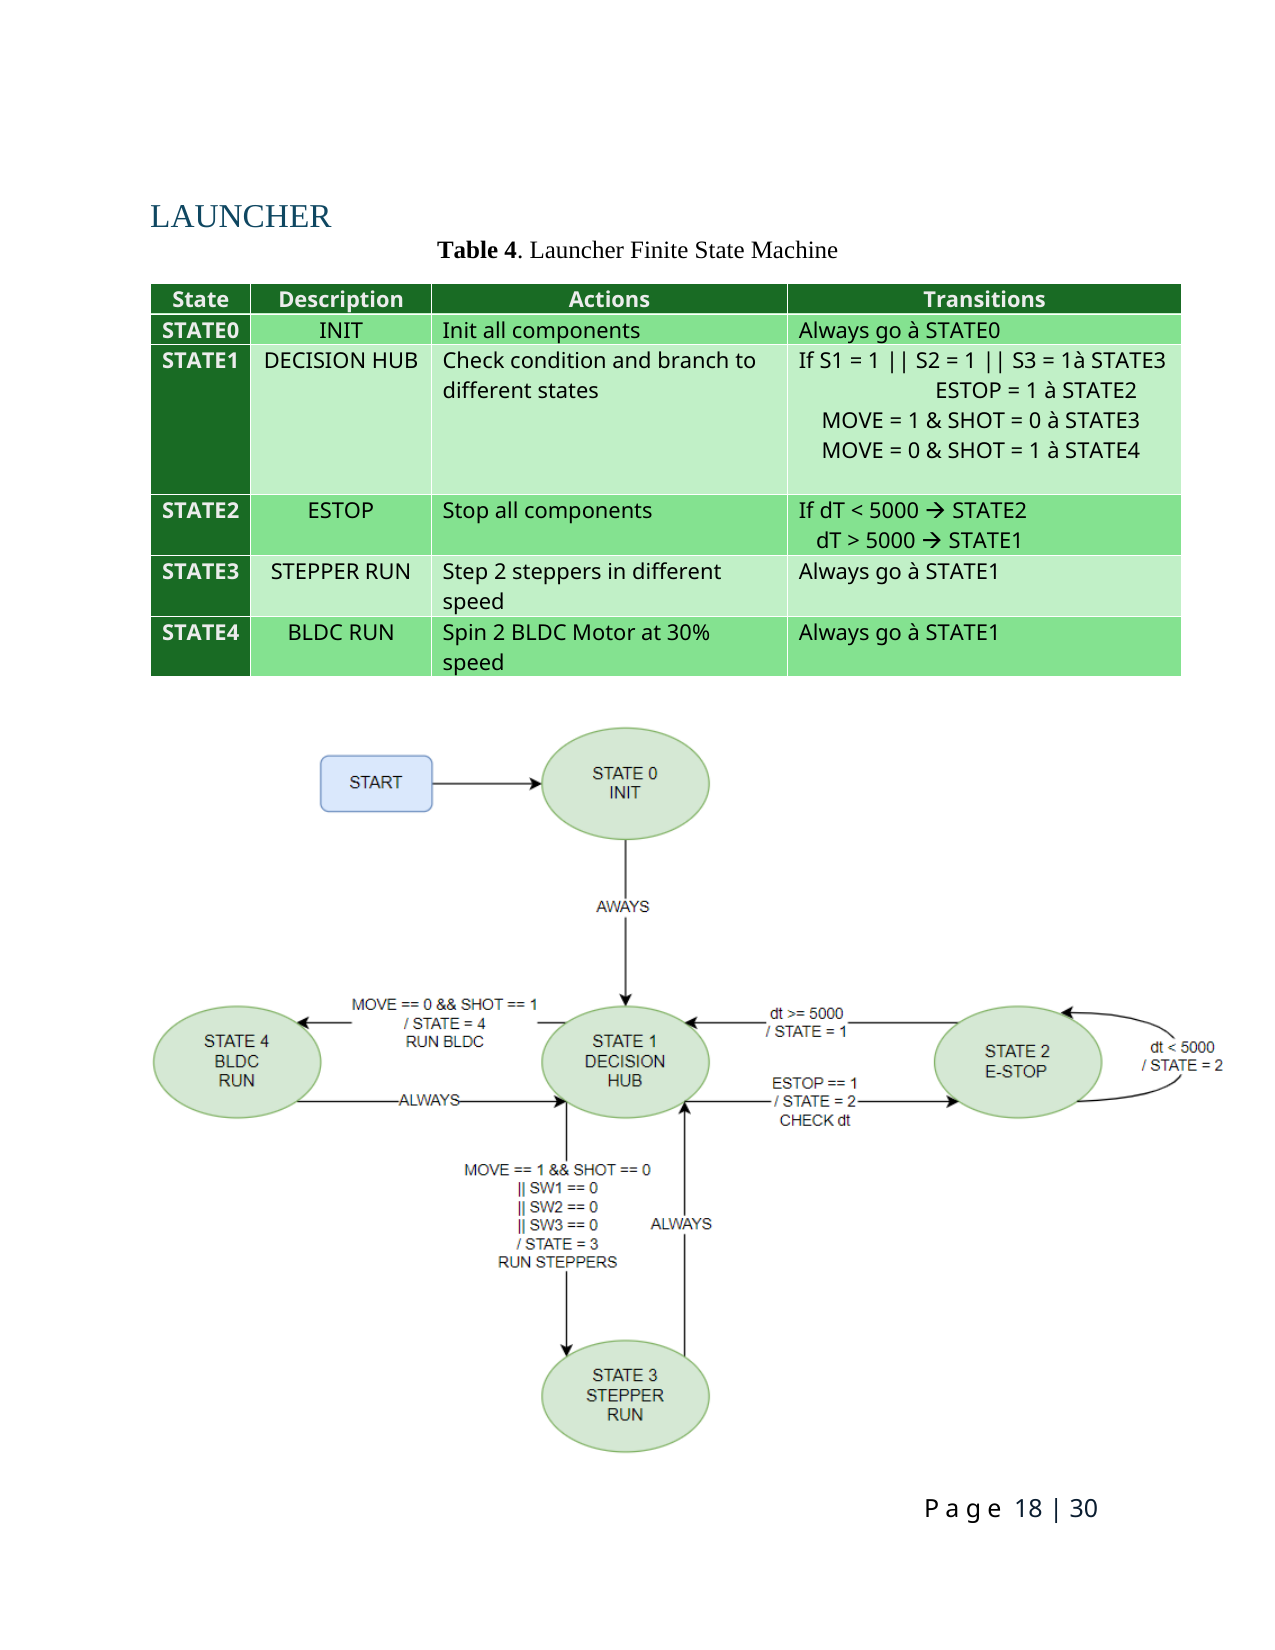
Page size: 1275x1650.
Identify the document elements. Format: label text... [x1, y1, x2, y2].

table_cell Always go à STATE0 [788, 315, 1181, 344]
table_cell STATE3 [151, 556, 250, 616]
table_header State [151, 284, 250, 313]
table_cell STEPPER RUN [251, 556, 431, 616]
table_header Actions [432, 284, 787, 313]
table_cell Stop all components [432, 495, 787, 555]
table_cell INIT [251, 315, 431, 344]
picture [150, 722, 1232, 1469]
table_cell Always go à STATE1 [788, 617, 1181, 676]
table_cell STATE2 [151, 495, 250, 555]
table_cell ESTOP [251, 495, 431, 555]
table_cell Init all components [432, 315, 787, 344]
table_cell DECISION HUB [251, 345, 431, 494]
table_cell BLDC RUN [251, 617, 431, 676]
table_cell STATE0 [151, 315, 250, 344]
text Table 4. Launcher Finite State Machine [150, 235, 1125, 264]
table_header Description [251, 284, 431, 313]
table_cell Check condition and branch to different states [432, 345, 787, 494]
table_header Transitions [788, 284, 1181, 313]
table_cell Step 2 steppers in different speed [432, 556, 787, 616]
table_cell STATE4 [151, 617, 250, 676]
table_cell Always go à STATE1 [788, 556, 1181, 616]
table_cell STATE1 [151, 345, 250, 494]
table_cell If S1 = 1 || S2 = 1 || S3 = 1à STATE3 ESTOP = 1 à STATE2 MOVE = 1 & SHOT = 0 à STATE3 MOVE = 0 & SHOT = 1 à STATE4 [788, 345, 1181, 494]
subtitle LAUNCHER [150, 197, 1125, 235]
table_cell If dT < 5000 STATE2 dT > 5000 STATE1 [788, 495, 1181, 555]
table_cell Spin 2 BLDC Motor at 30% speed [432, 617, 787, 676]
